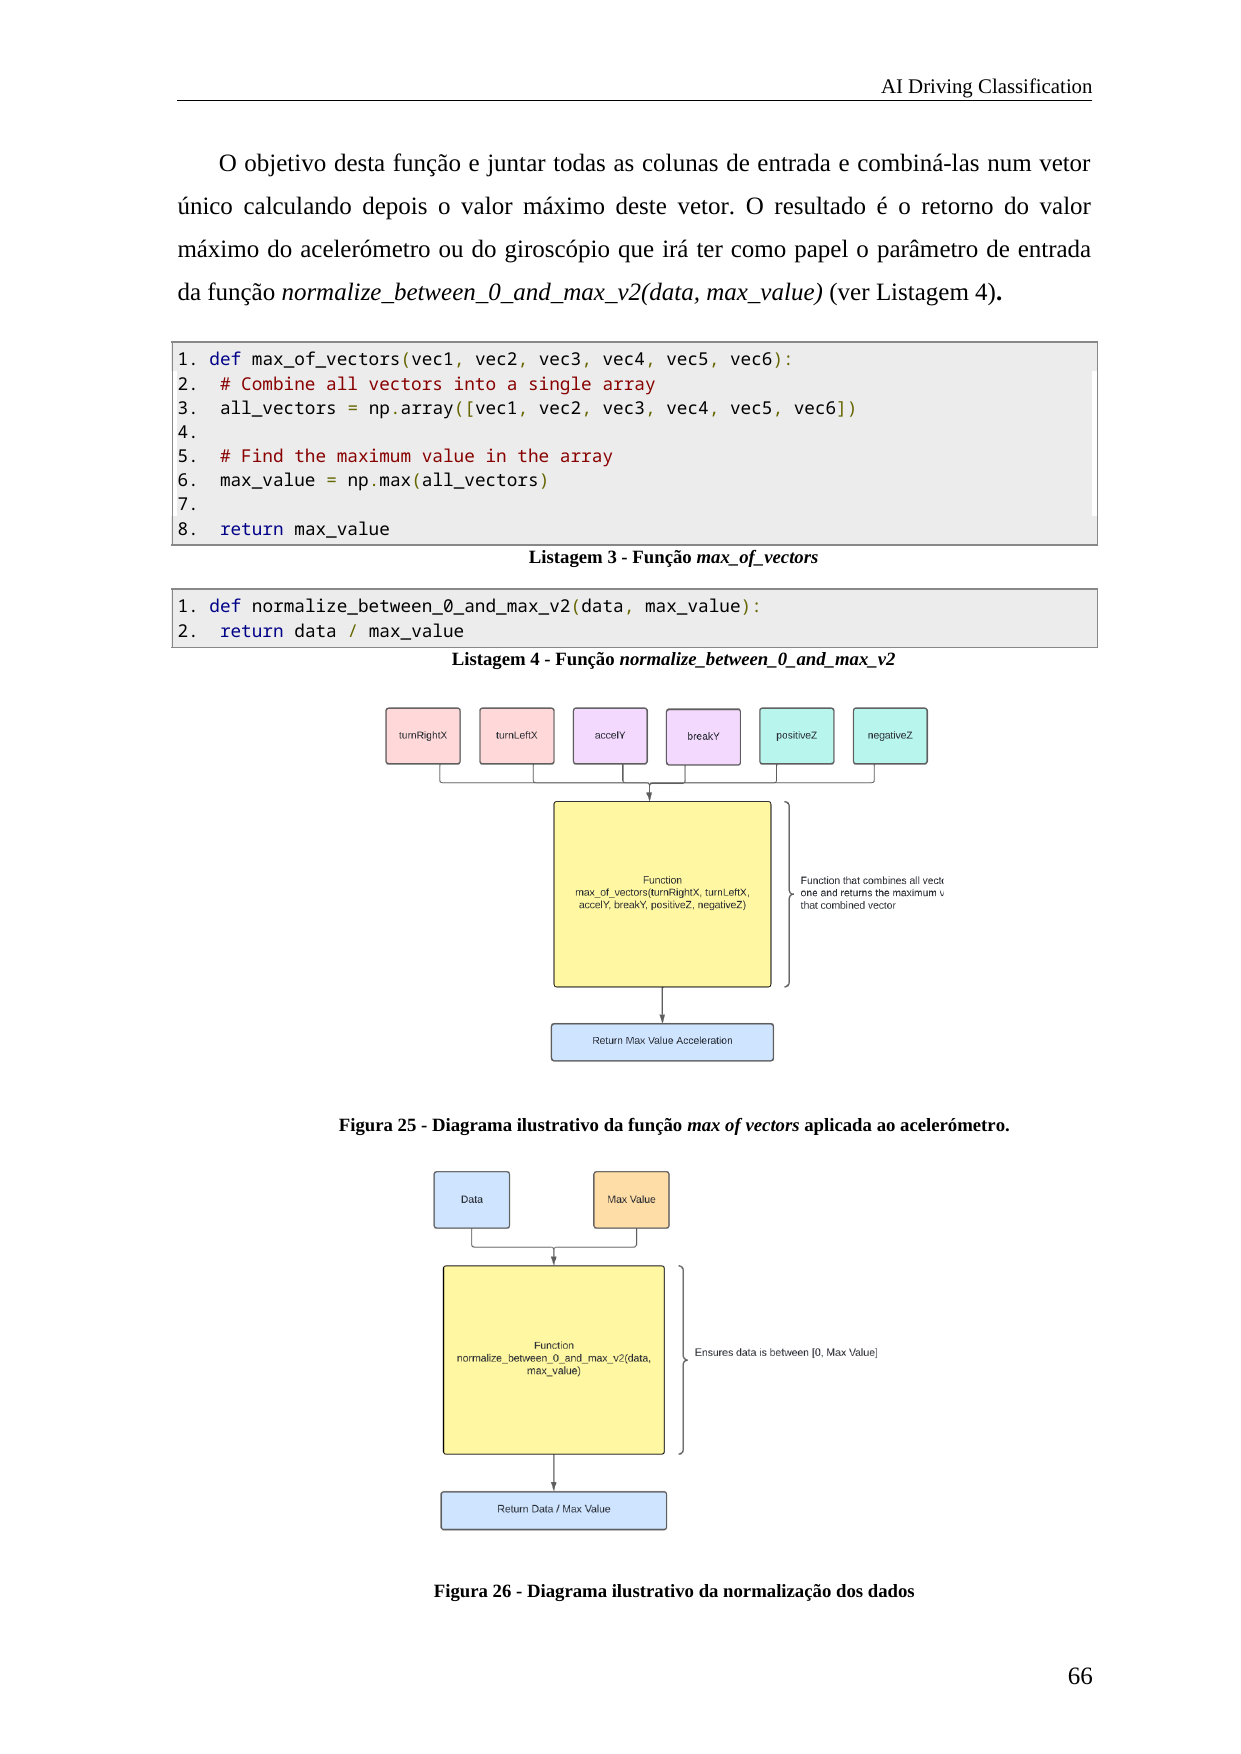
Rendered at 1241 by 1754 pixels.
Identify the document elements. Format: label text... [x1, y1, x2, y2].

text 2. # Combine all vectors into a single array [177, 371, 1092, 395]
text 1. def normalize_between_0_and_max_v2(data, max_value): [173, 590, 1097, 612]
text 8. return max_value [173, 510, 1097, 544]
text Figura 25 - Diagrama ilustrativo da função max of vectors aplicada ao acelerómetro. [256, 1113, 1092, 1135]
picture [418, 1155, 893, 1545]
text 3. all_vectors = np.array([vec1, vec2, vec3, vec4, vec5, vec6]) [177, 395, 1092, 419]
text 7. [177, 492, 1092, 510]
text 6. max_value = np.max(all_vectors) [177, 468, 1092, 492]
text Figura 26 - Diagrama ilustrativo da normalização dos dados [256, 1580, 1092, 1602]
text O objetivo desta função e juntar todas as colunas de entrada e combiná-las num vetor único calculando depois o valor máximo deste vetor. O resultado é o retorno do valor máximo do acelerómetro ou do giroscópio que irá ter como papel o parâmetro de entrada da função normalize_between_0_and_max_v2(data, max_value) (ver Listagem 4). [177, 148, 1092, 306]
text Listagem 4 - Função normalize_between_0_and_max_v2 [256, 648, 1092, 669]
text 1. def max_of_vectors(vec1, vec2, vec3, vec4, vec5, vec6): [173, 343, 1097, 371]
text 5. # Find the maximum value in the array [177, 443, 1092, 468]
text Listagem 3 - Função max_of_vectors [256, 546, 1092, 567]
text 4. [177, 419, 1092, 443]
picture [367, 690, 944, 1079]
text 2. return data / max_value [173, 612, 1097, 647]
